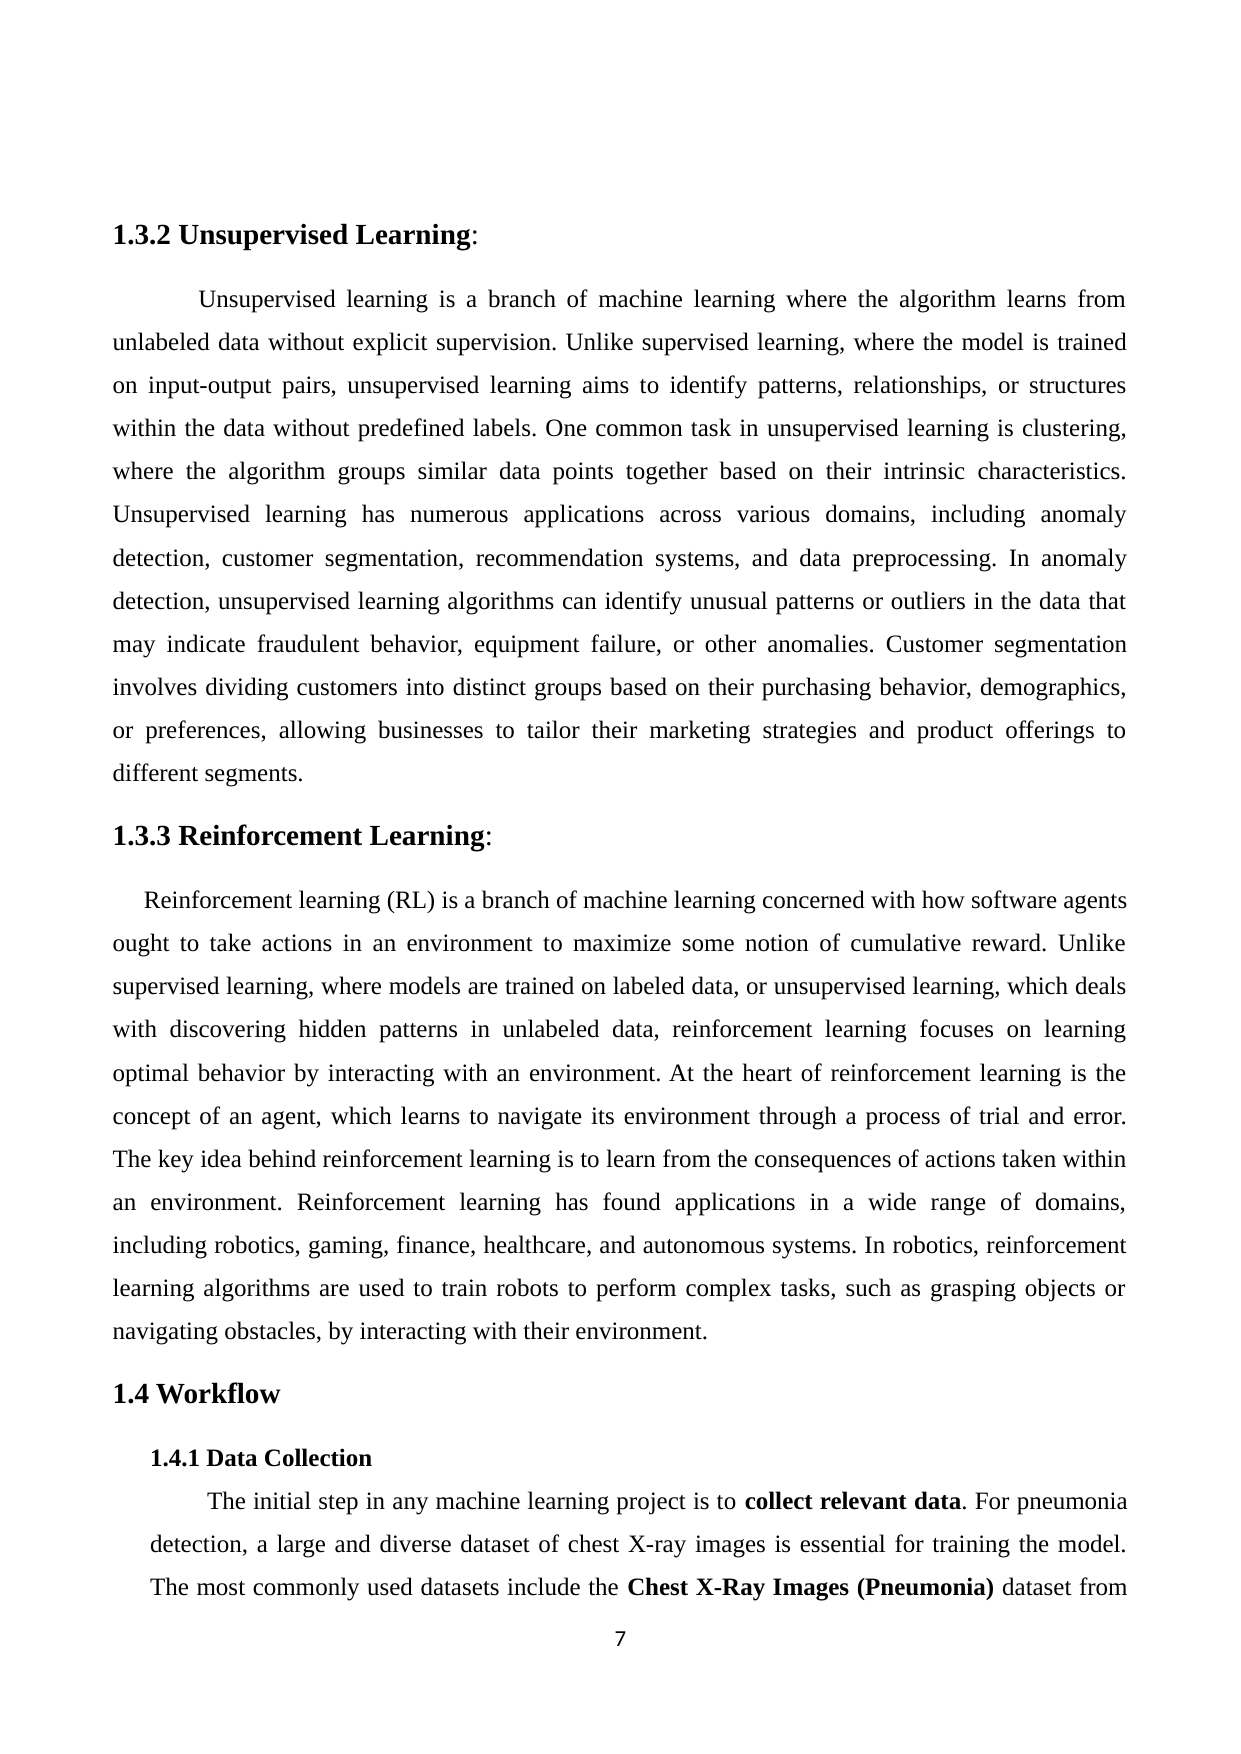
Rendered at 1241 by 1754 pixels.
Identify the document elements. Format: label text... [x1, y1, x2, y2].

text 1.3.2 Unsupervised Learning: [112, 217, 1128, 251]
text Reinforcement learning (RL) is a branch of machine learning concerned with how software agents ought to take actions in an environment to maximize some notion of cumulative reward. Unlike supervised learning, where models are trained on labeled data, or unsupervised learning, which deals with discovering hidden patterns in unlabeled data, reinforcement learning focuses on learning optimal behavior by interacting with an environment. At the heart of reinforcement learning is the concept of an agent, which learns to navigate its environment through a process of trial and error. The key idea behind reinforcement learning is to learn from the consequences of actions taken within an environment. Reinforcement learning has found applications in a wide range of domains, including robotics, gaming, finance, healthcare, and autonomous systems. In robotics, reinforcement learning algorithms are used to train robots to perform complex tasks, such as grasping objects or navigating obstacles, by interacting with their environment. [112, 885, 1128, 1345]
text 1.3.3 Reinforcement Learning: [112, 818, 1128, 852]
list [150, 1486, 1128, 1601]
text Unsupervised learning is a branch of machine learning where the algorithm learns from unlabeled data without explicit supervision. Unlike supervised learning, where the model is trained on input-output pairs, unsupervised learning aims to identify patterns, relationships, or structures within the data without predefined labels. One common task in unsupervised learning is clustering, where the algorithm groups similar data points together based on their intrinsic characteristics. Unsupervised learning has numerous applications across various domains, including anomaly detection, customer segmentation, recommendation systems, and data preprocessing. In anomaly detection, unsupervised learning algorithms can identify unusual patterns or outliers in the data that may indicate fraudulent behavior, equipment failure, or other anomalies. Customer segmentation involves dividing customers into distinct groups based on their purchasing behavior, demographics, or preferences, allowing businesses to tailor their marketing strategies and product offerings to different segments. [112, 284, 1128, 787]
text 1.4 Workflow [112, 1376, 1128, 1410]
list 1.4.1 Data Collection [150, 1443, 1128, 1472]
